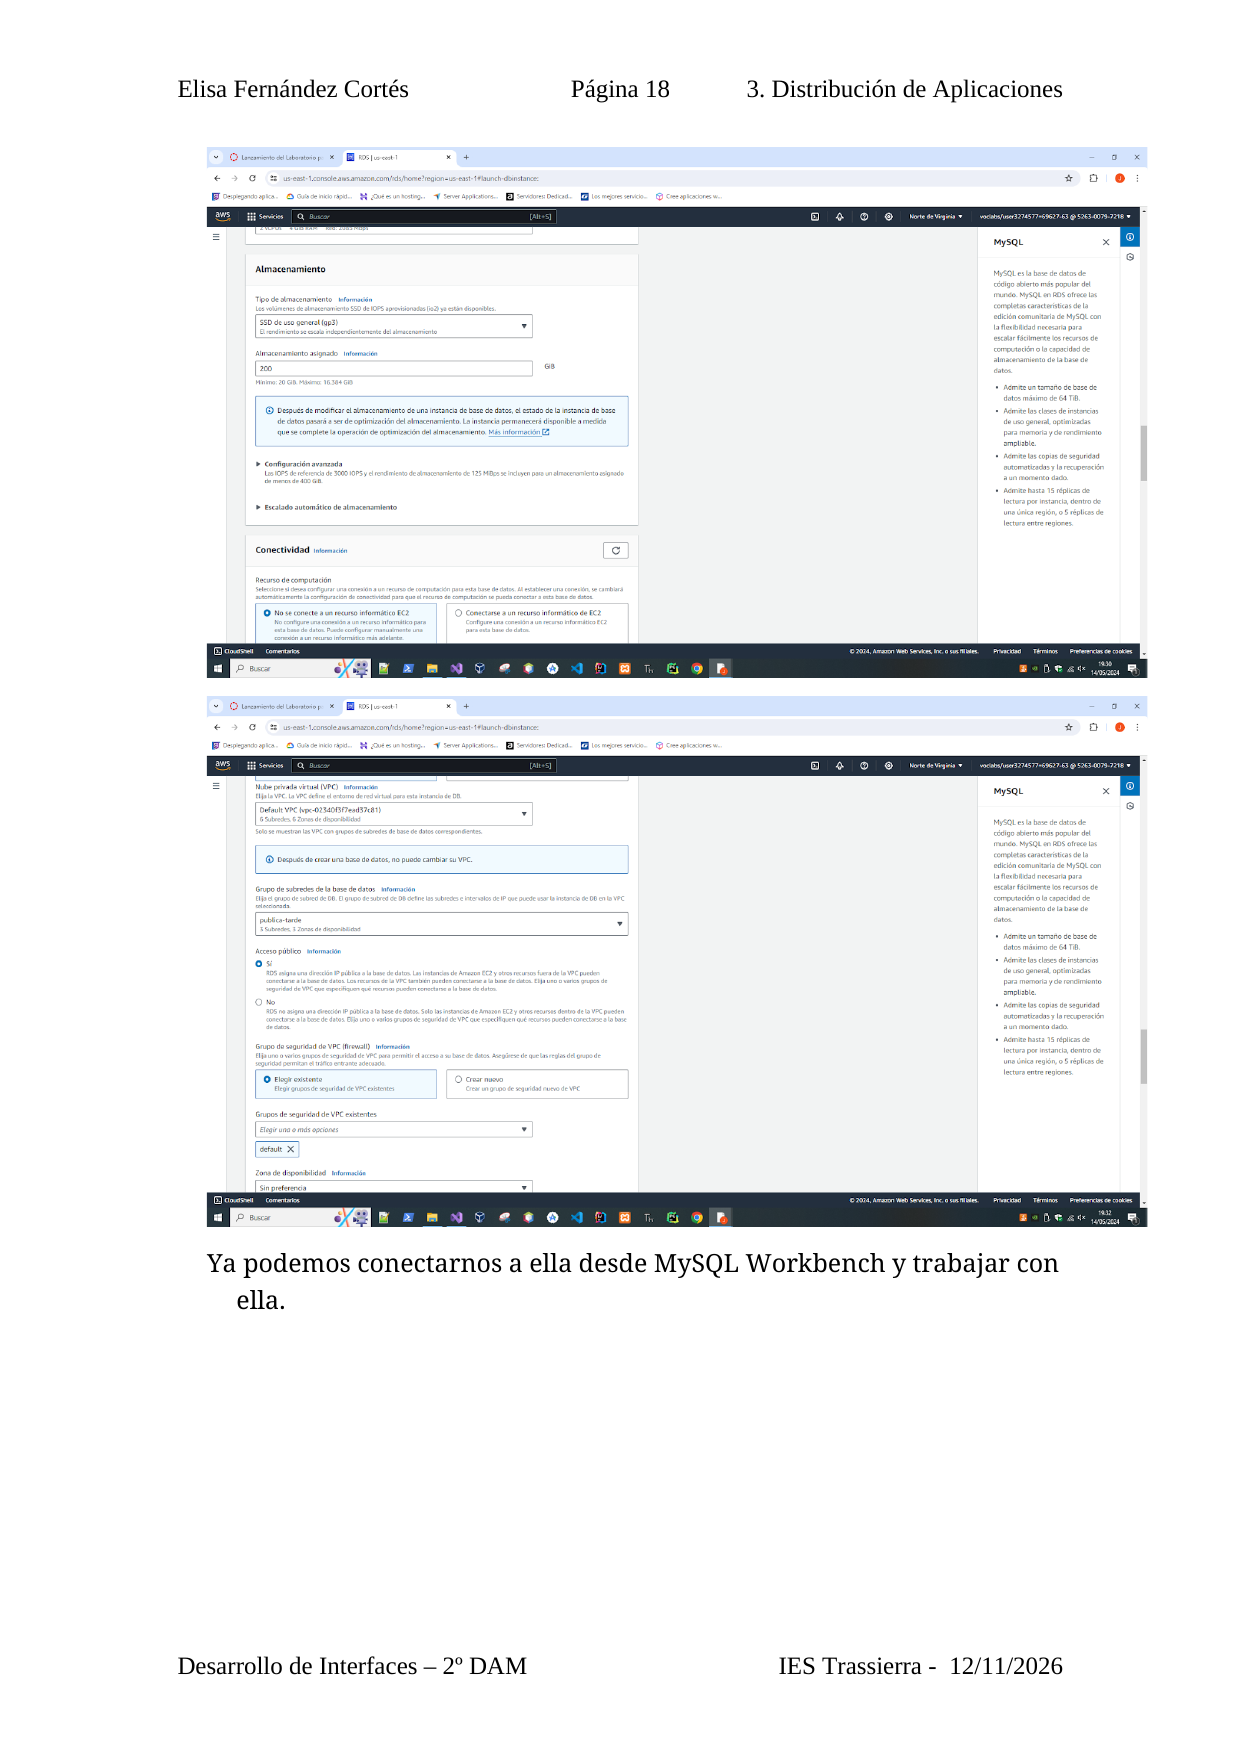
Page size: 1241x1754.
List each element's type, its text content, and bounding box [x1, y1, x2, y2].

picture [206, 696, 1148, 1227]
text Ya podemos conectarnos a ella desde MySQL Workbench y trabajar con ella. [207, 1246, 1063, 1317]
picture [206, 147, 1148, 678]
